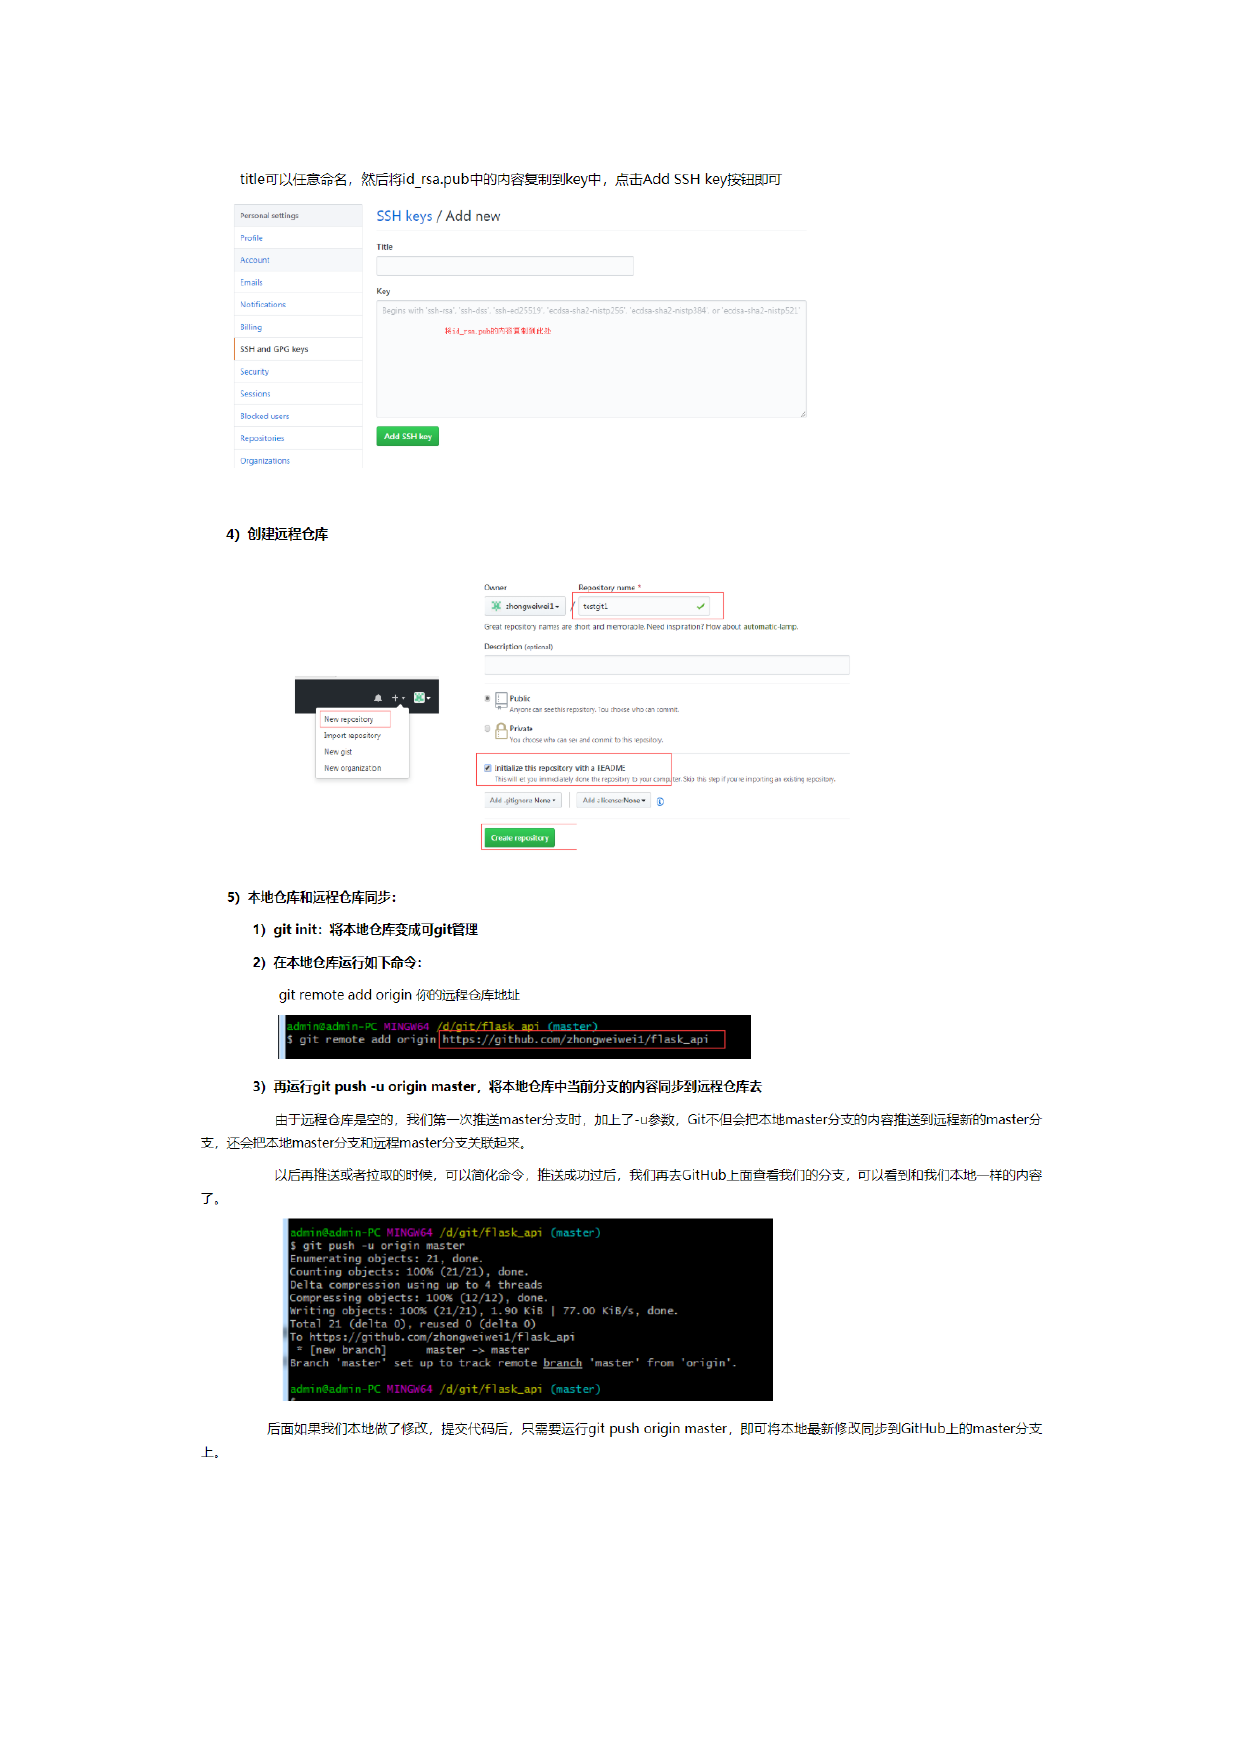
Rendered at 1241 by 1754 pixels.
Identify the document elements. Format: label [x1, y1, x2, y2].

picture [187, 519, 1053, 860]
picture [187, 162, 1053, 507]
picture [187, 877, 1053, 1461]
